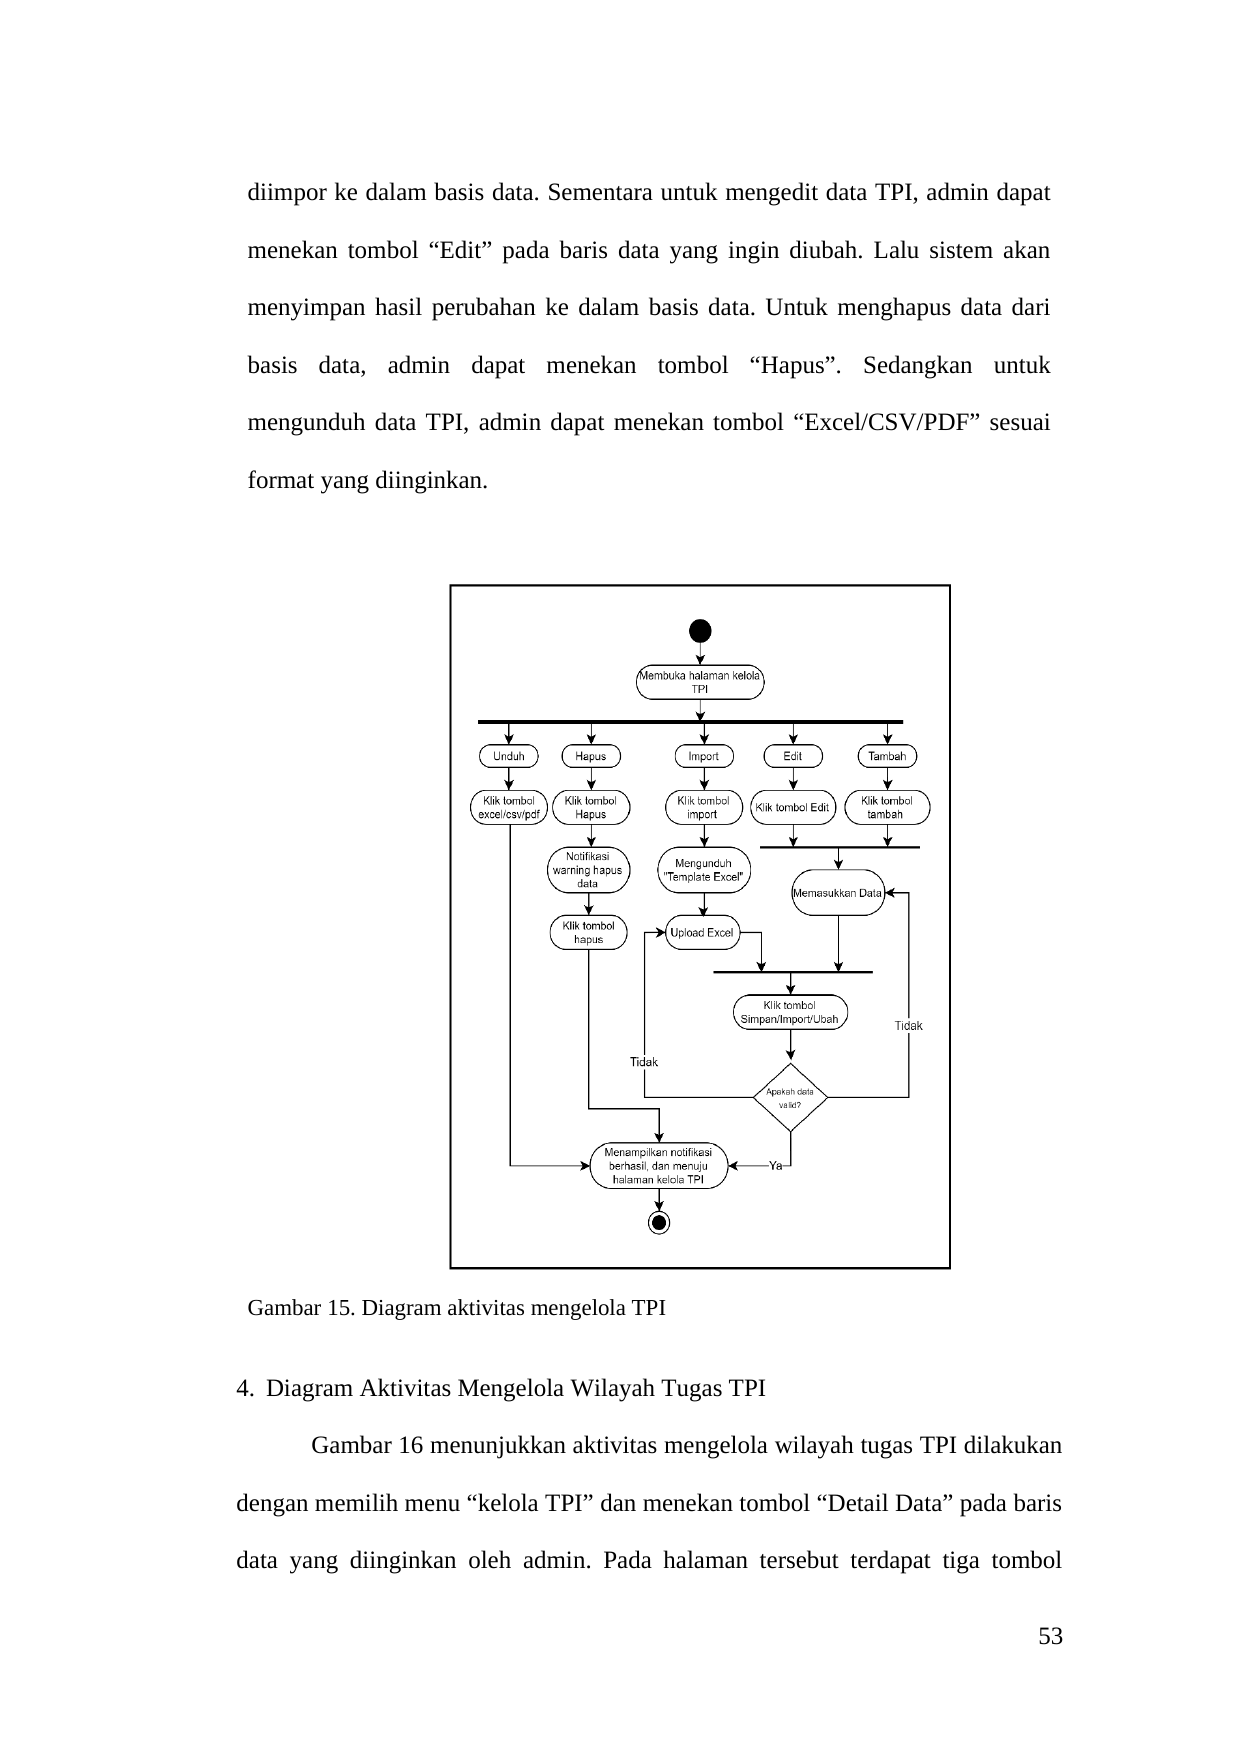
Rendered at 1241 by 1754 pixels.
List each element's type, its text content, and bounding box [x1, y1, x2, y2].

list Diagram Aktivitas Mengelola Wilayah Tugas TPI [236, 1373, 1063, 1402]
picture [439, 572, 963, 1281]
table_cell Gambar 15. Diagram aktivitas mengelola TPI [236, 1294, 1063, 1373]
